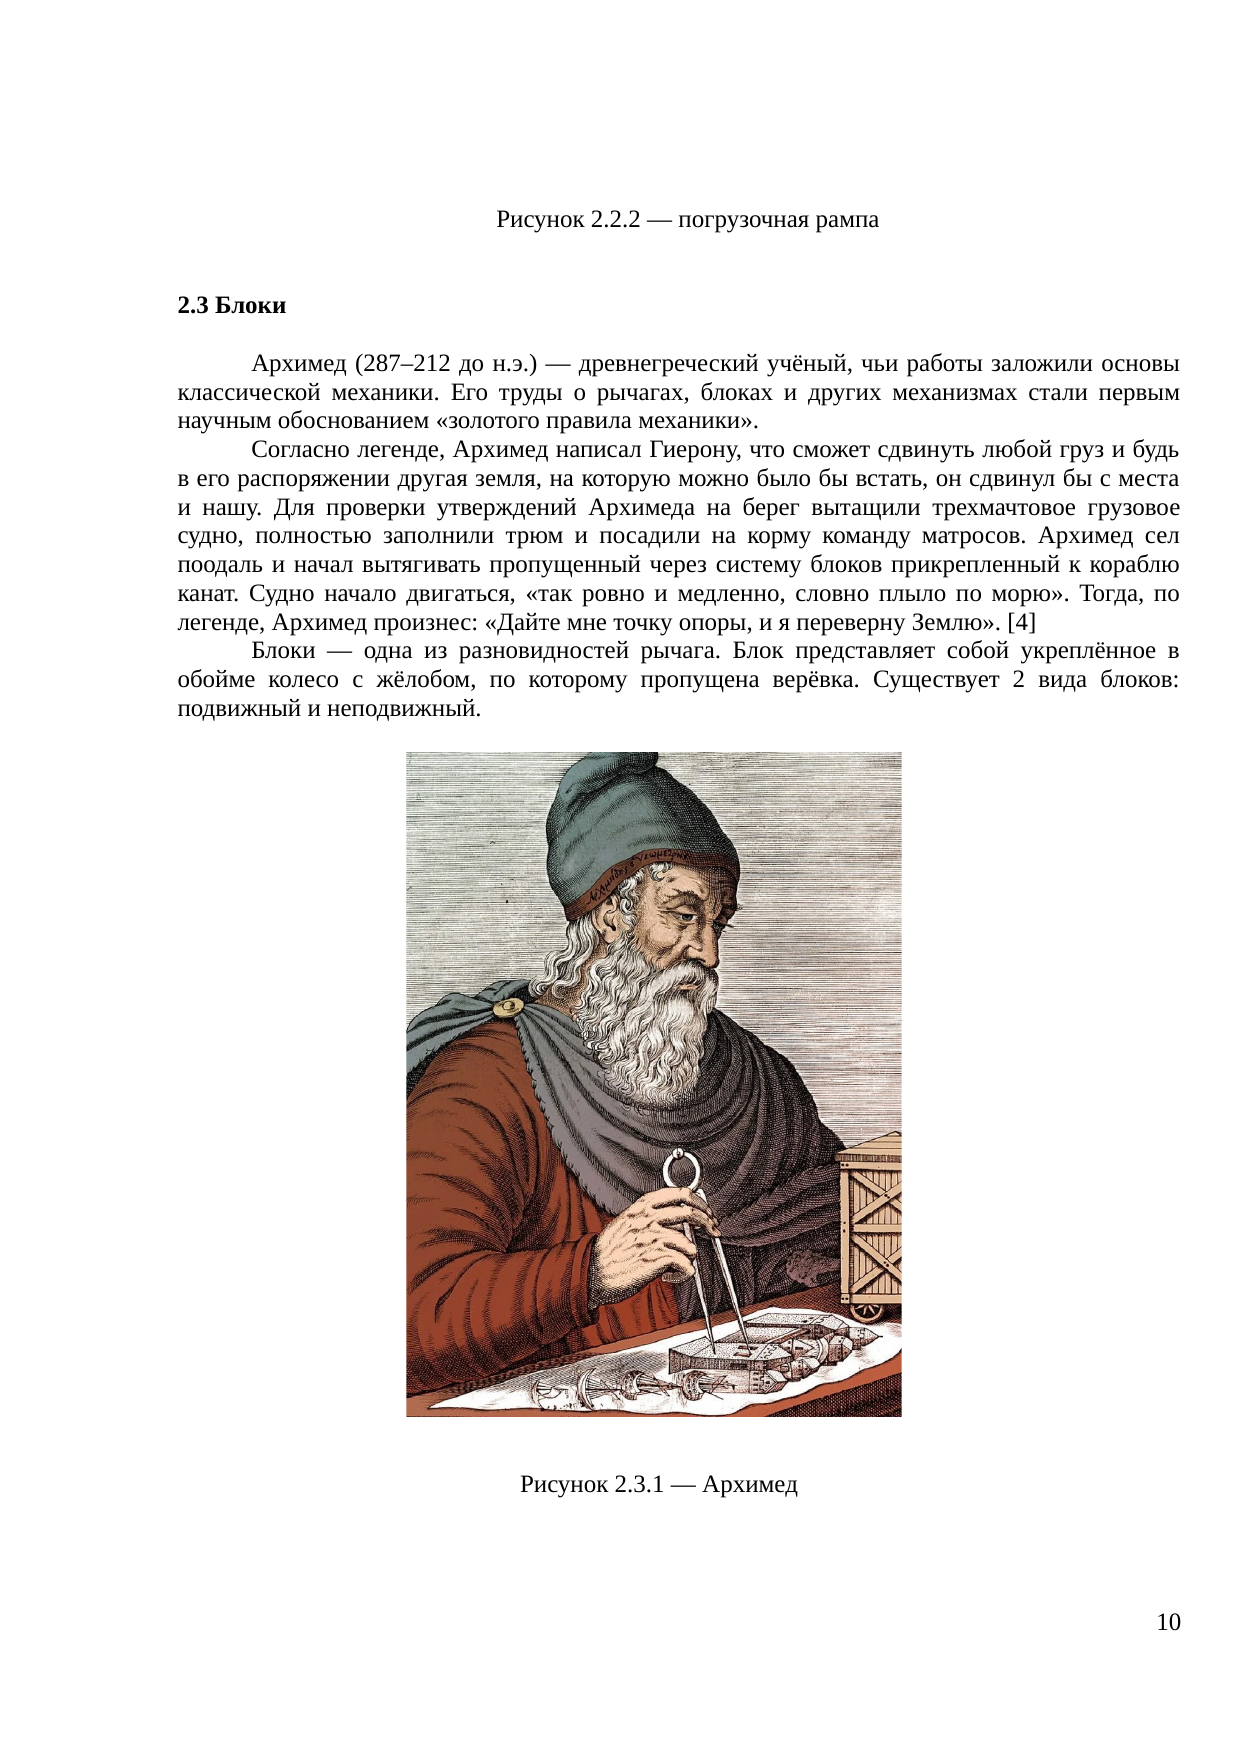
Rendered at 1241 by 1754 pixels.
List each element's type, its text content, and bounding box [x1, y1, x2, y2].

text Архимед (287–212 до н.э.) — древнегреческий учёный, чьи работы заложили основы классической механики. Его труды о рычагах, блоках и других механизмах стали первым научным обоснованием «золотого правила механики». [177, 348, 1181, 434]
text 2.3 Блоки [177, 291, 1181, 319]
text Рисунок 2.2.2 — погрузочная рампа [177, 204, 1181, 233]
picture [406, 752, 902, 1417]
text Рисунок 2.3.1 — Архимед [177, 1469, 1181, 1498]
text Согласно легенде, Архимед написал Гиерону, что сможет сдвинуть любой груз и будь в его распоряжении другая земля, на которую можно было бы встать, он сдвинул бы с места и нашу. Для проверки утверждений Архимеда на берег вытащили трехмачтовое грузовое судно, полностью заполнили трюм и посадили на корму команду матросов. Архимед сел поодаль и начал вытягивать пропущенный через систему блоков прикрепленный к кораблю канат. Судно начало двигаться, «так ровно и медленно, словно плыло по морю». Тогда, по легенде, Архимед произнес: «Дайте мне точку опоры, и я переверну Землю». [4] [177, 434, 1181, 636]
text Блоки — одна из разновидностей рычага. Блок представляет собой укреплённое в обойме колесо с жёлобом, по которому пропущена верёвка. Существует 2 вида блоков: подвижный и неподвижный. [177, 636, 1181, 722]
